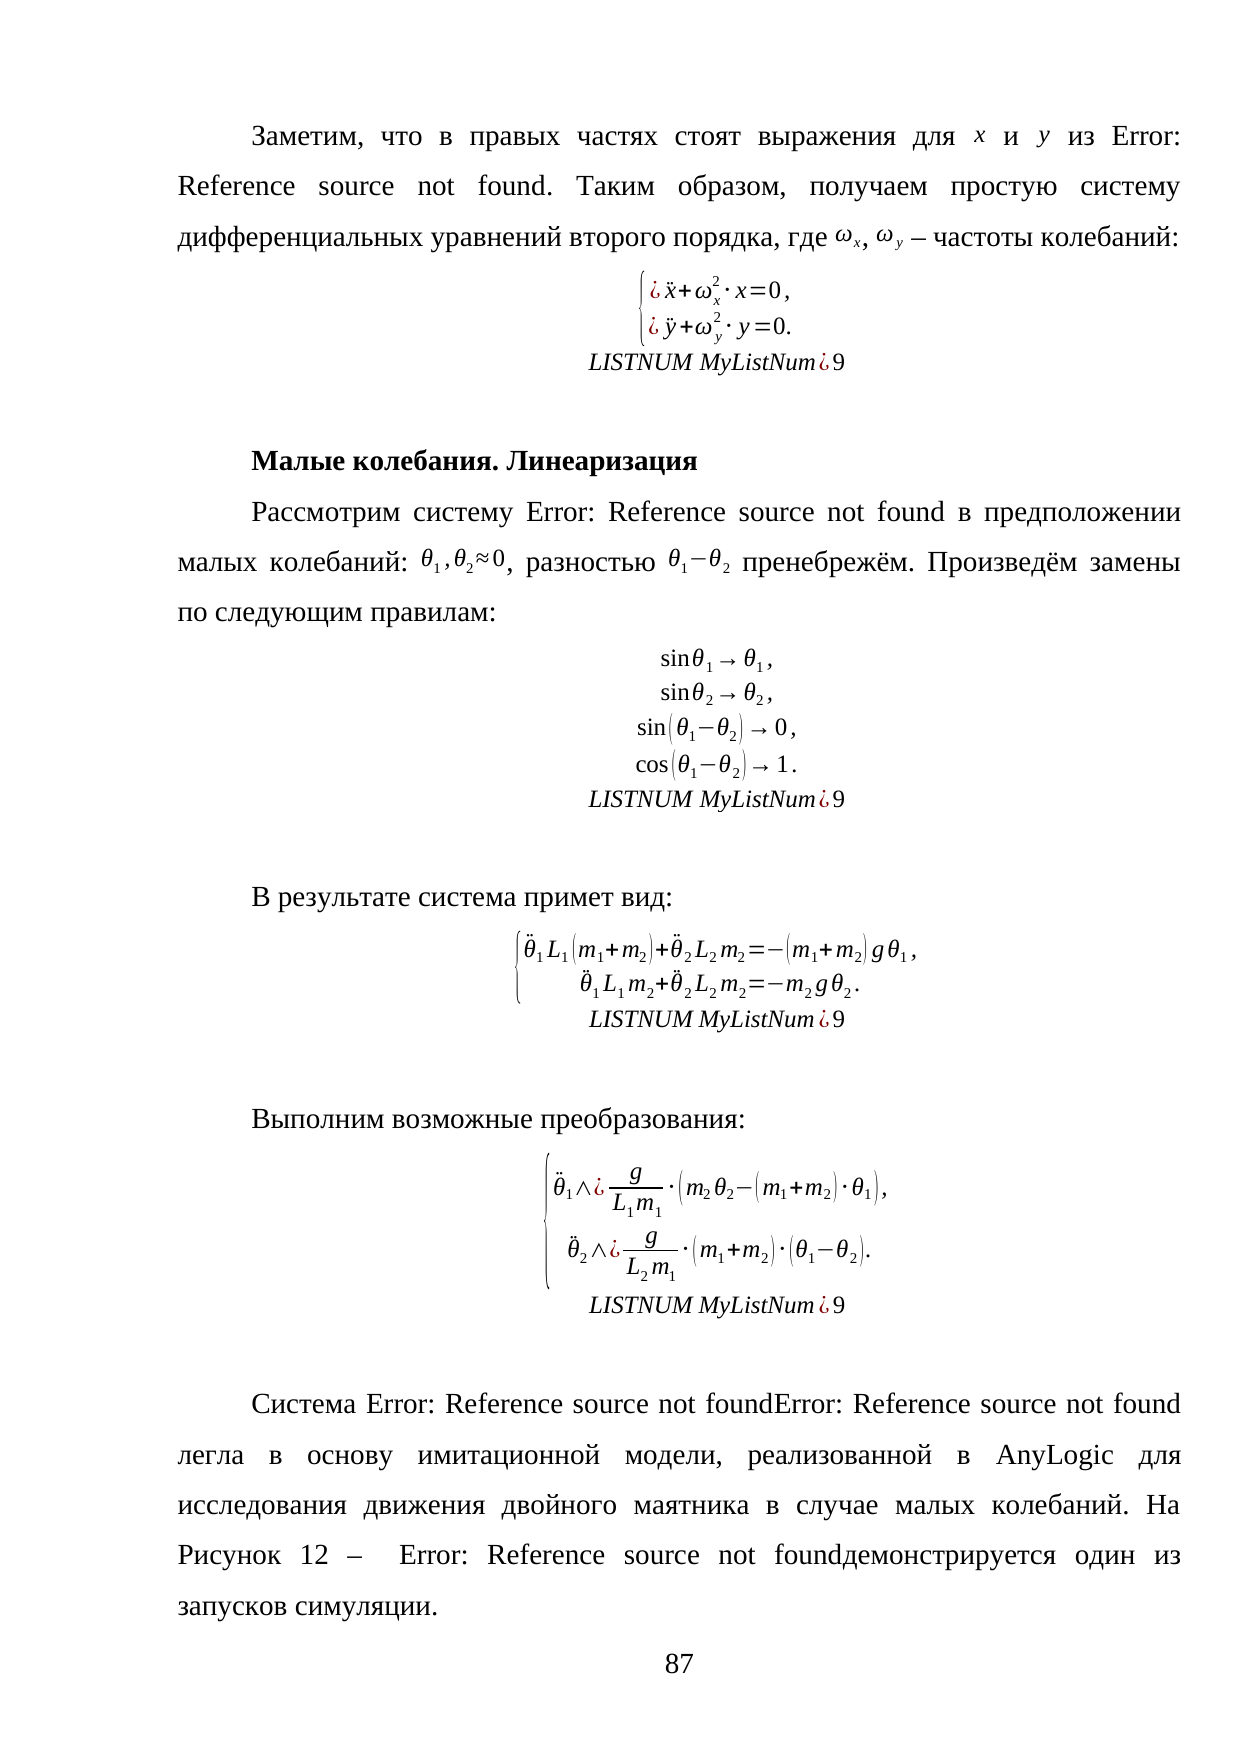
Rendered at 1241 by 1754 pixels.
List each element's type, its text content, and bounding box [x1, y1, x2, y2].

text Малые колебания. Линеаризация [177, 443, 1181, 477]
text В результате система примет вид: [177, 879, 1181, 913]
text Выполним возможные преобразования: [177, 1101, 1181, 1134]
text Рассмотрим систему (46) в предположении малых колебаний: , разностью пренебрежём. Произведём замены по следующим правилам: [177, 494, 1181, 628]
text Заметим, что в правых частях стоят выражения для и из (49). Таким образом, получаем простую систему дифференциальных уравнений второго порядка, где , – частоты колебаний: [177, 118, 1181, 252]
